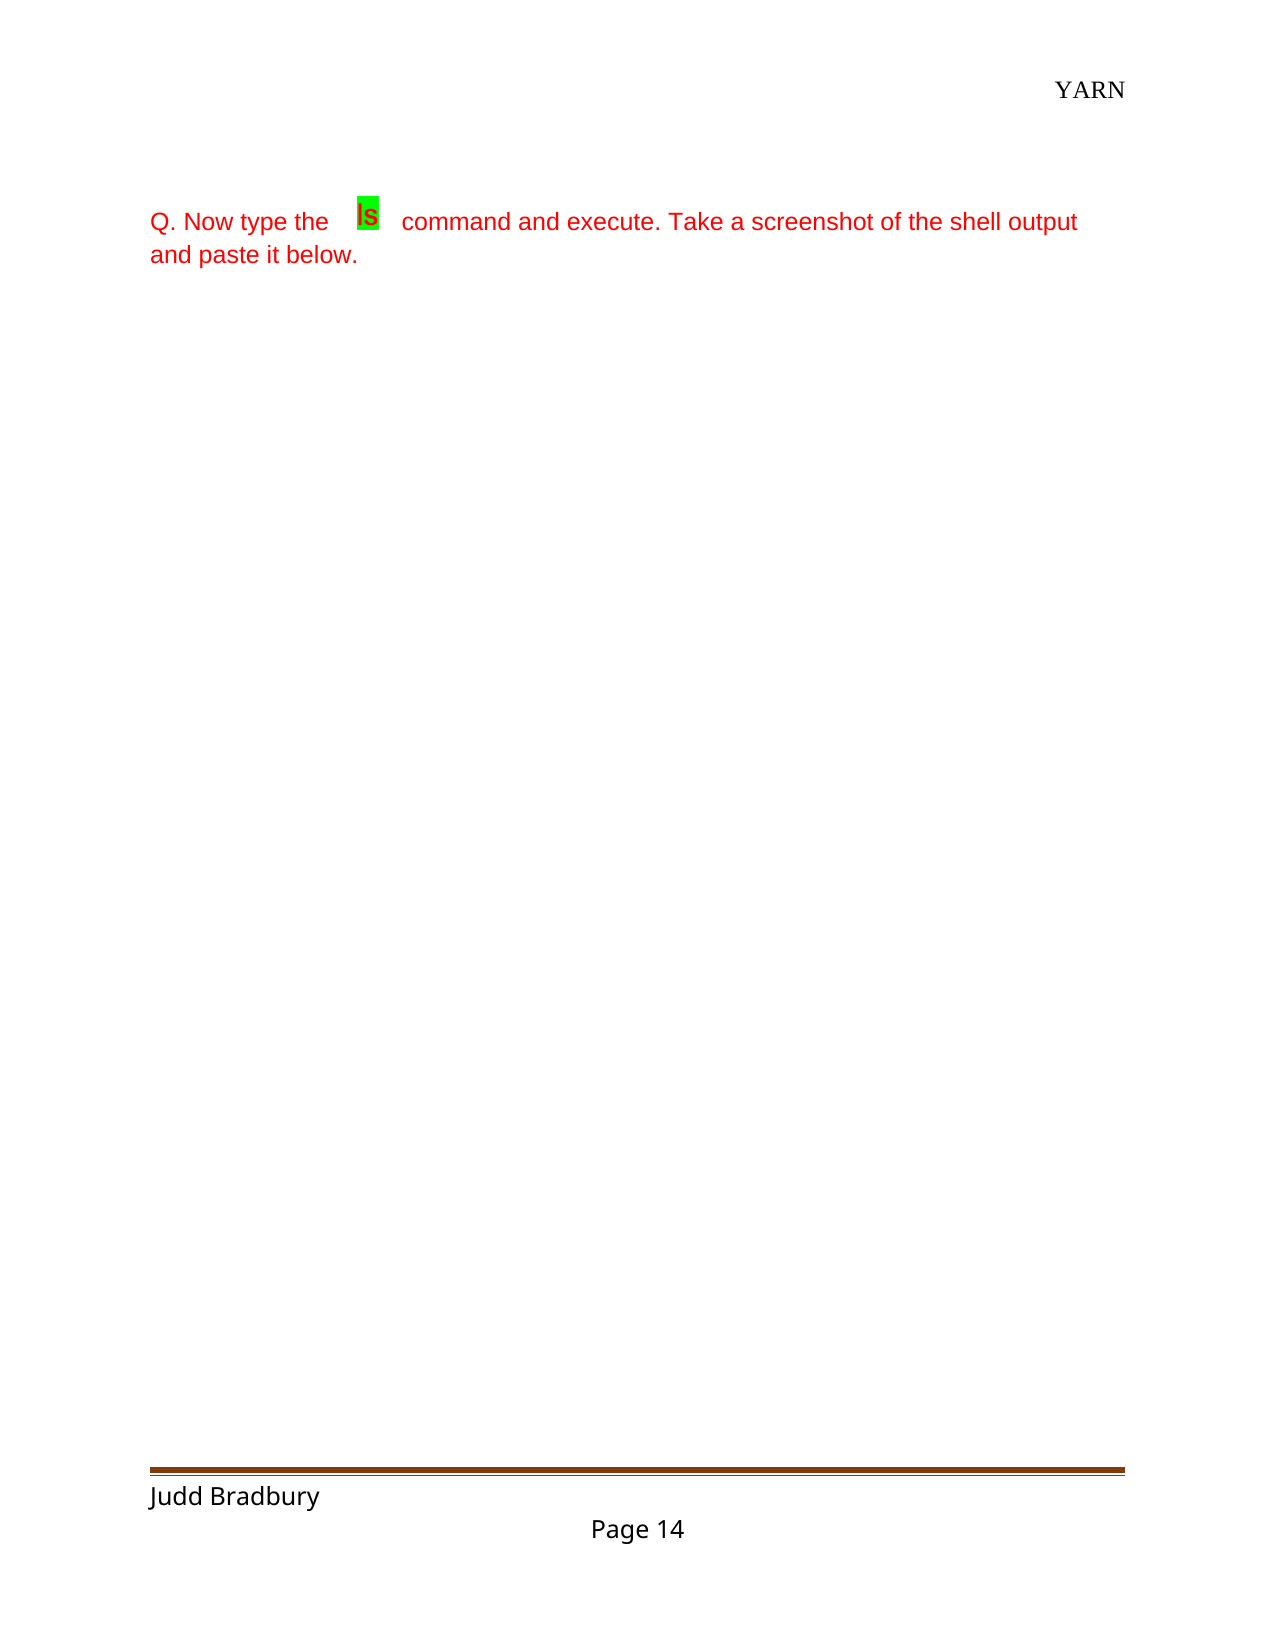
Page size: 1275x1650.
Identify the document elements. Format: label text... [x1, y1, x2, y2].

text Q. Now type the command and execute. Take a screenshot of the shell output and paste it below. [150, 207, 1125, 268]
picture [351, 191, 383, 230]
